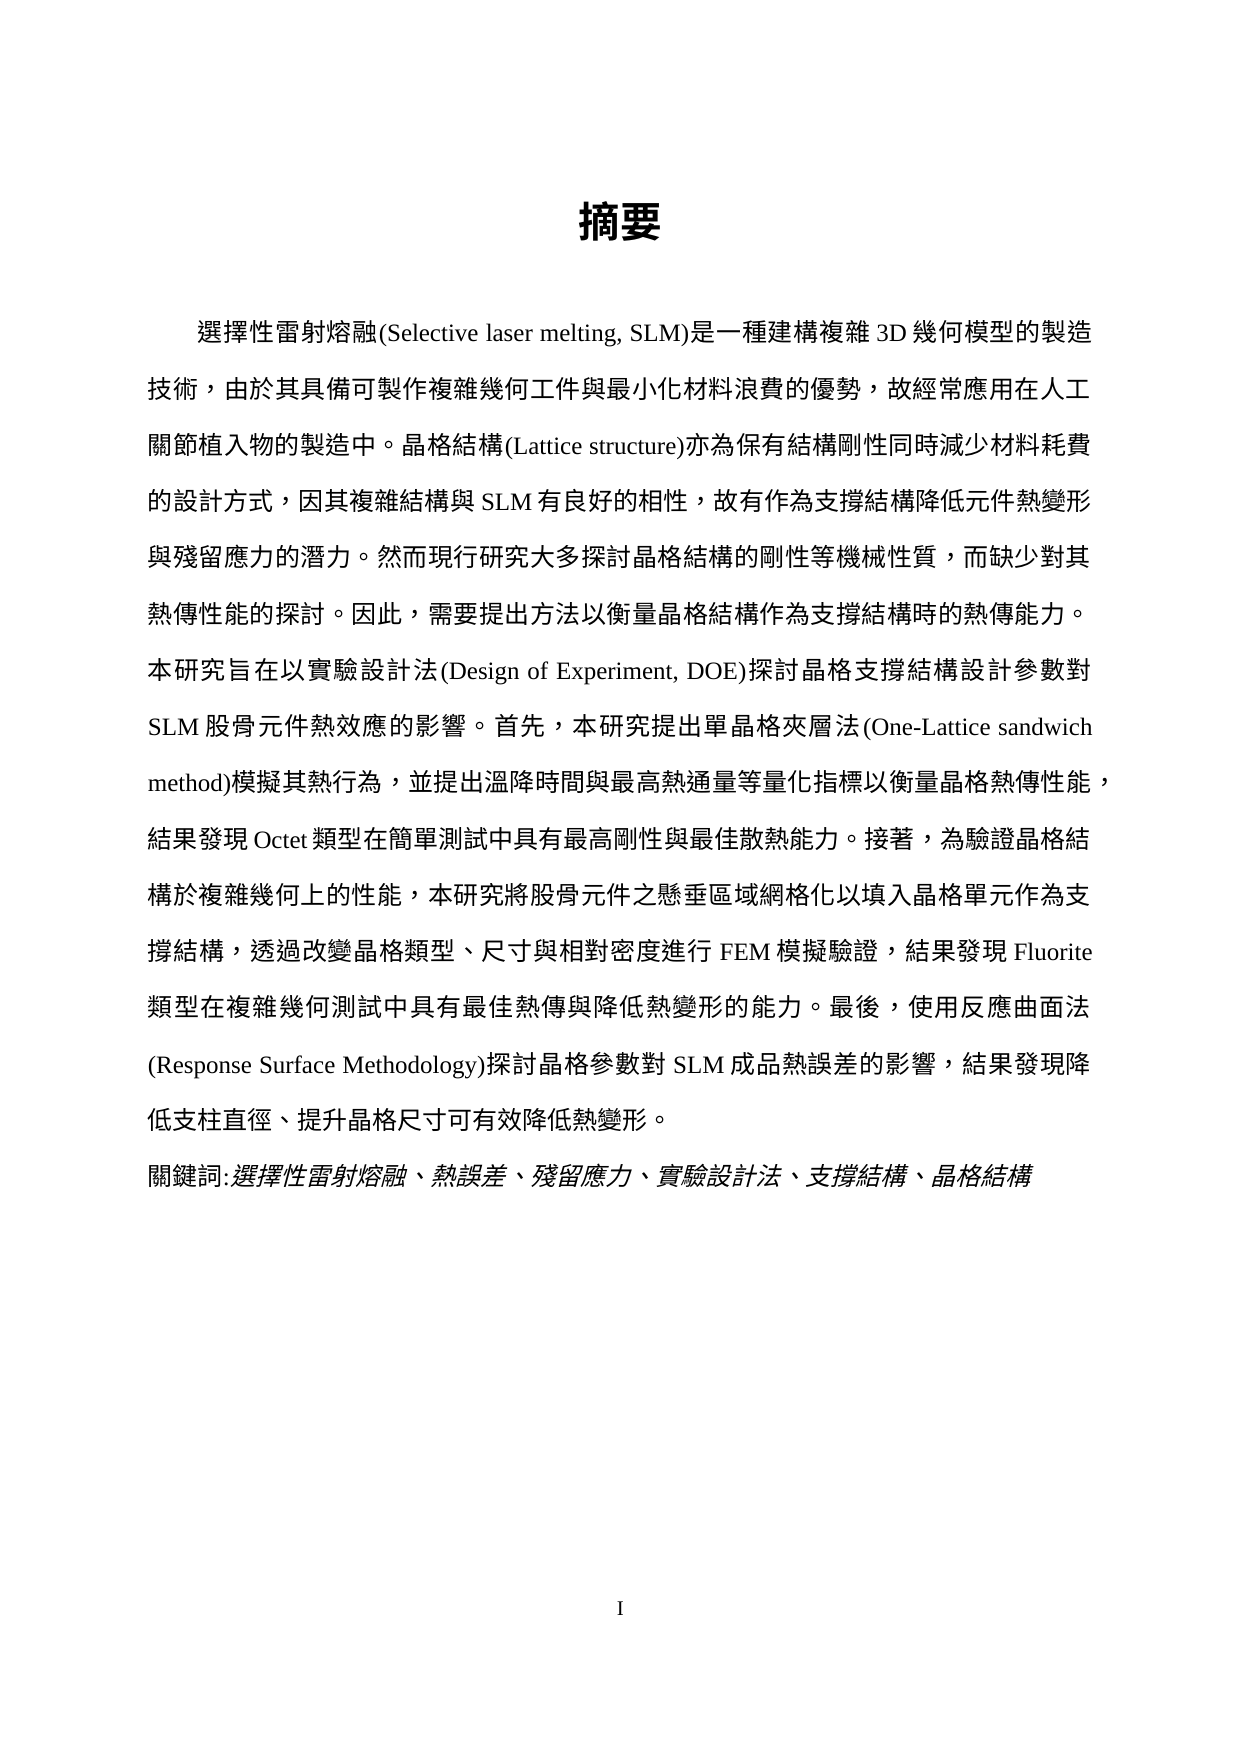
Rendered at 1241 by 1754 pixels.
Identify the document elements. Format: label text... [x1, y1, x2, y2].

text 關鍵詞:選擇性雷射熔融、熱誤差、殘留應力、實驗設計法、支撐結構、晶格結構 [148, 1155, 1092, 1193]
text 選擇性雷射熔融(Selective laser melting, SLM)是一種建構複雜3D幾何模型的製造技術，由於其具備可製作複雜幾何工件與最小化材料浪費的優勢，故經常應用在人工關節植入物的製造中。晶格結構(Lattice structure)亦為保有結構剛性同時減少材料耗費的設計方式，因其複雜結構與SLM有良好的相性，故有作為支撐結構降低元件熱變形與殘留應力的潛力。然而現行研究大多探討晶格結構的剛性等機械性質，而缺少對其熱傳性能的探討。因此，需要提出方法以衡量晶格結構作為支撐結構時的熱傳能力。本研究旨在以實驗設計法(Design of Experiment, DOE)探討晶格支撐結構設計參數對SLM股骨元件熱效應的影響。首先，本研究提出單晶格夾層法(One-Lattice sandwich method)模擬其熱行為，並提出溫降時間與最高熱通量等量化指標以衡量晶格熱傳性能，結果發現Octet類型在簡單測試中具有最高剛性與最佳散熱能力。接著，為驗證晶格結構於複雜幾何上的性能，本研究將股骨元件之懸垂區域網格化以填入晶格單元作為支撐結構，透過改變晶格類型、尺寸與相對密度進行FEM模擬驗證，結果發現Fluorite類型在複雜幾何測試中具有最佳熱傳與降低熱變形的能力。最後，使用反應曲面法(Response Surface Methodology)探討晶格參數對SLM成品熱誤差的影響，結果發現降低支柱直徑、提升晶格尺寸可有效降低熱變形。 [148, 312, 1092, 1137]
title 摘要 [148, 182, 1092, 257]
